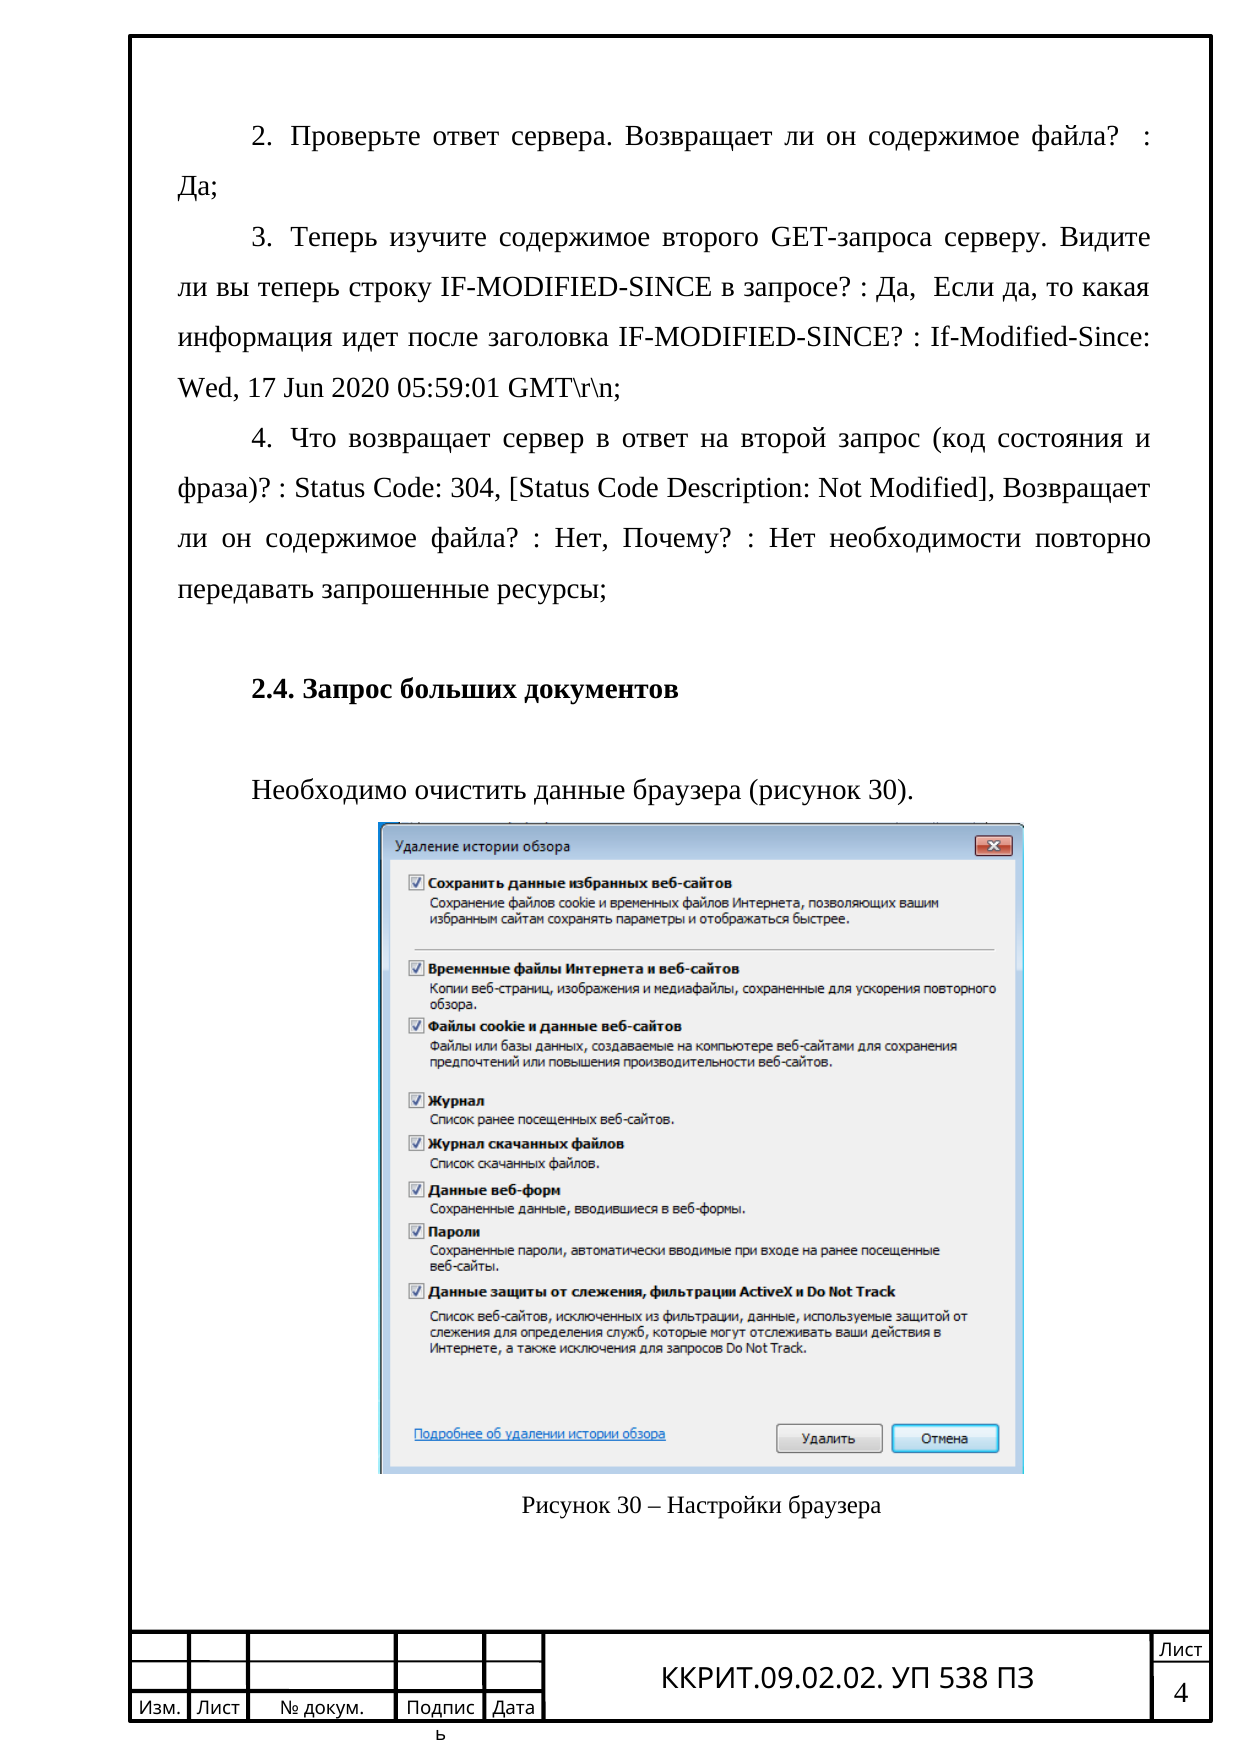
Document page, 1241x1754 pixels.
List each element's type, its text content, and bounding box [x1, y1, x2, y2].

list Что возвращает сервер в ответ на второй запрос (код состояния и фраза)? : Status Code: 304, [Status Code Description: Not Modified], Возвращает ли он содержимое файла? : Нет, Почему? : Нет необходимости повторно передавать запрошенные ресурсы; [177, 420, 1152, 604]
subtitle 2.4. Запрос больших документов [177, 672, 1152, 705]
text Необходимо очистить данные браузера (рисунок 30). [177, 772, 1152, 806]
list Проверьте ответ сервера. Возвращает ли он содержимое файла? : Да; [177, 118, 1152, 202]
picture [378, 822, 1024, 1474]
text Рисунок 30 – Настройки браузера [177, 1490, 1152, 1519]
list Теперь изучите содержимое второго GET-запроса серверу. Видите ли вы теперь строку IF-MODIFIED-SINCE в запросе? : Да, Если да, то какая информация идет после заголовка IF-MODIFIED-SINCE? : If-Modified-Since: Wed, 17 Jun 2020 05:59:01 GMT\r\n; [177, 219, 1152, 403]
